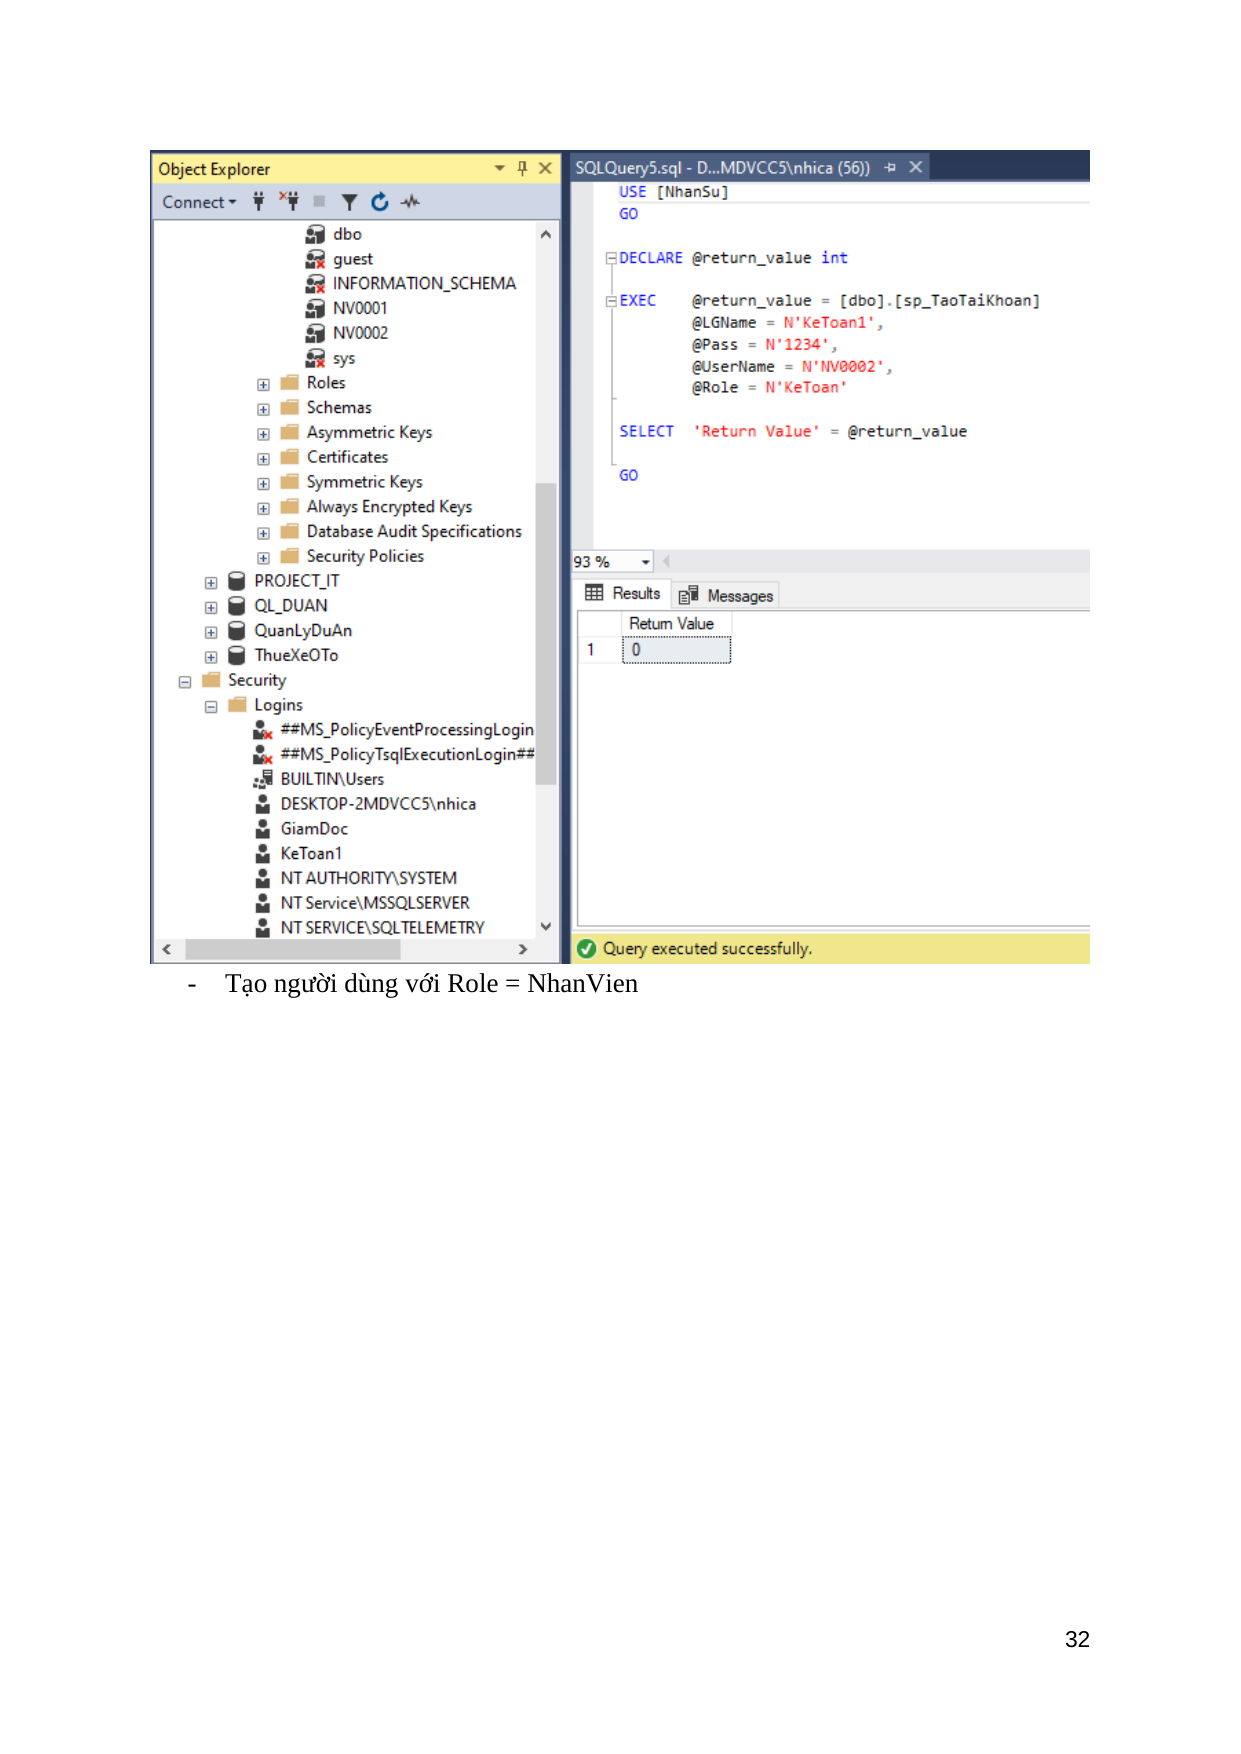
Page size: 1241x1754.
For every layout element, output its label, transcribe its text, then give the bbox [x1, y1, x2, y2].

list Tạo người dùng với Role = NhanVien [187, 968, 1090, 999]
picture [150, 150, 1090, 964]
